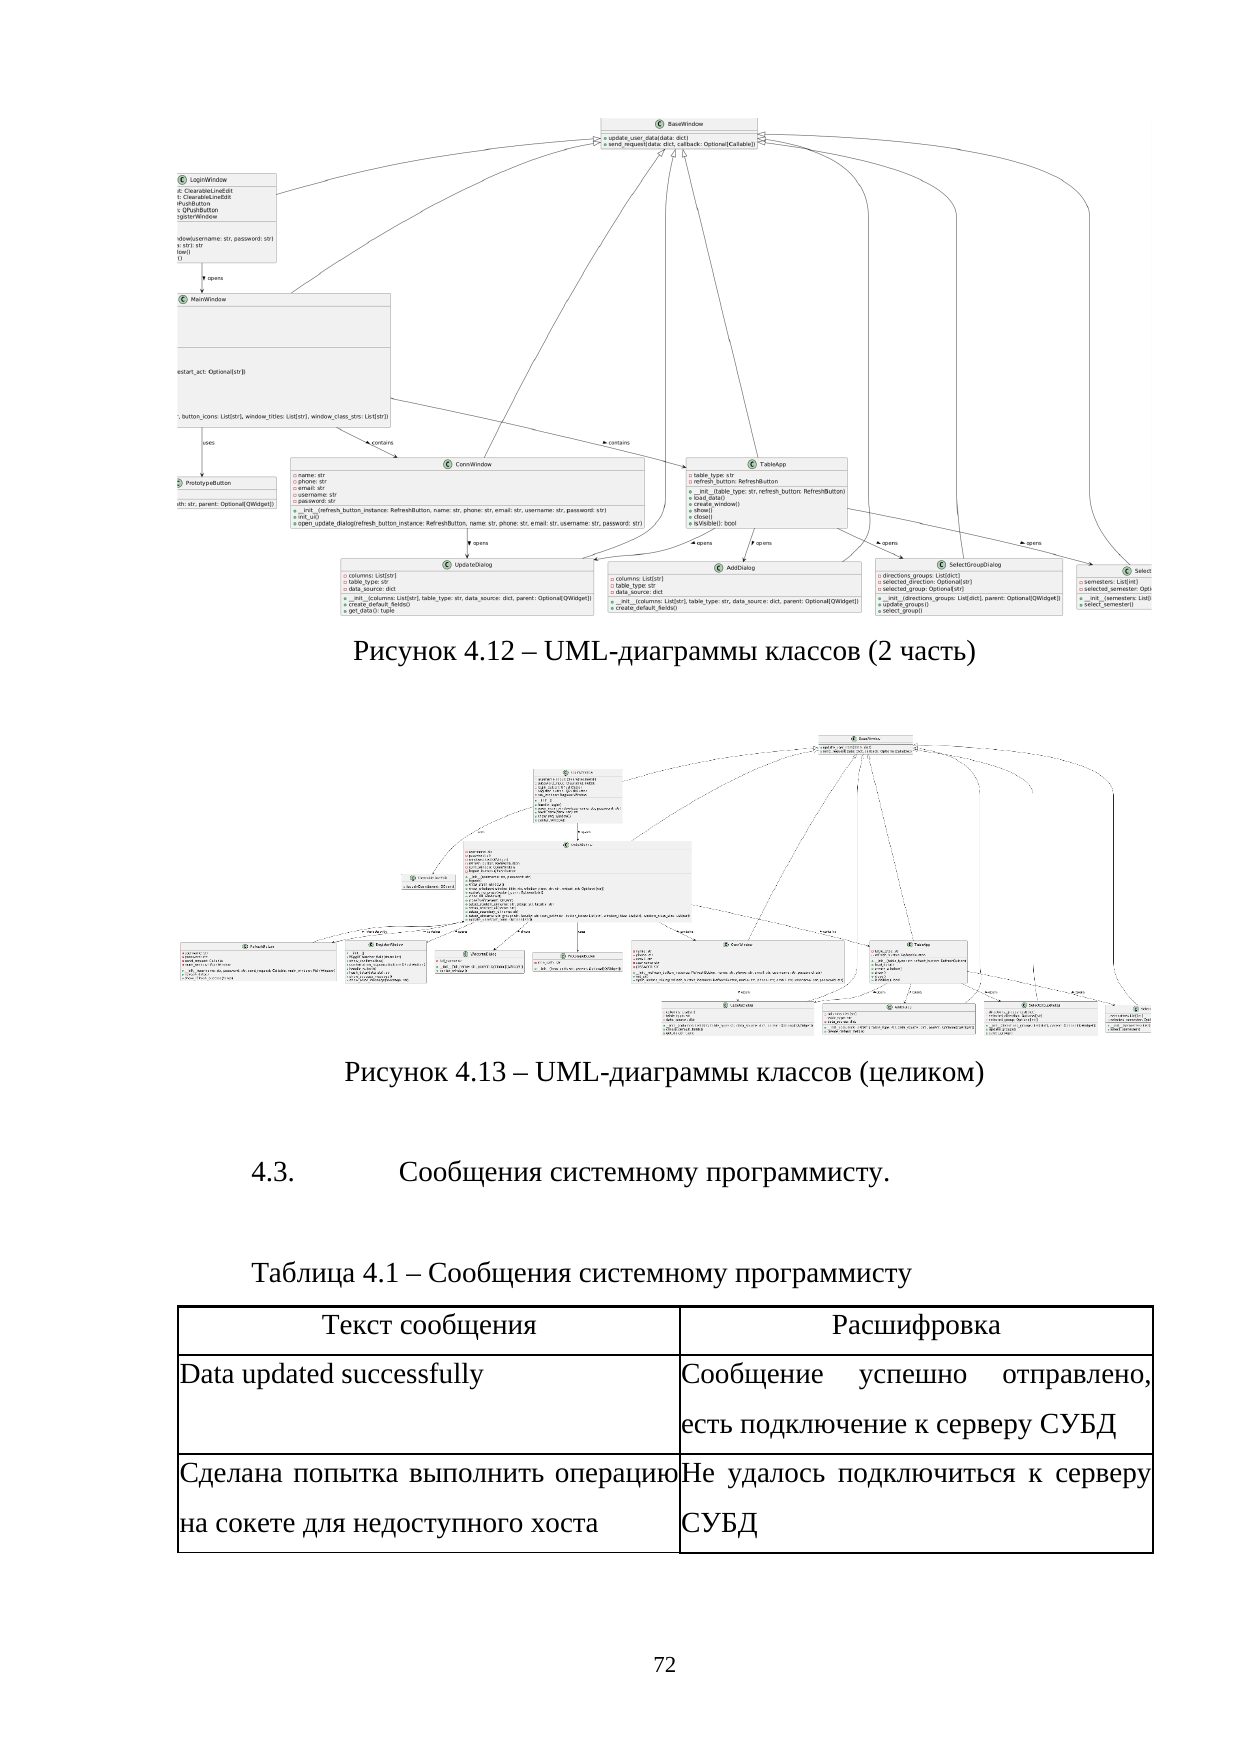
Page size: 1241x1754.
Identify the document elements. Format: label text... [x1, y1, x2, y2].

list Сообщения системному программисту. [177, 1154, 1152, 1188]
table_header Текст сообщения [179, 1308, 679, 1354]
table_cell Не удалось подключиться к серверу СУБД [681, 1455, 1152, 1552]
table_cell Сообщение успешно отправлено, есть подключение к серверу СУБД [681, 1356, 1152, 1453]
picture [177, 118, 1152, 617]
table_cell Data updated successfully [179, 1356, 679, 1453]
picture [178, 733, 1151, 1037]
text Рисунок 4.12 – UML-диаграммы классов (2 часть) [177, 633, 1152, 667]
table_cell Сделана попытка выполнить операцию на сокете для недоступного хоста [179, 1455, 679, 1552]
text Таблица 4.1 – Сообщения системному программисту [177, 1255, 1152, 1289]
table_header Расшифровка [681, 1308, 1152, 1354]
text Рисунок 4.13 – UML-диаграммы классов (целиком) [177, 1054, 1152, 1087]
